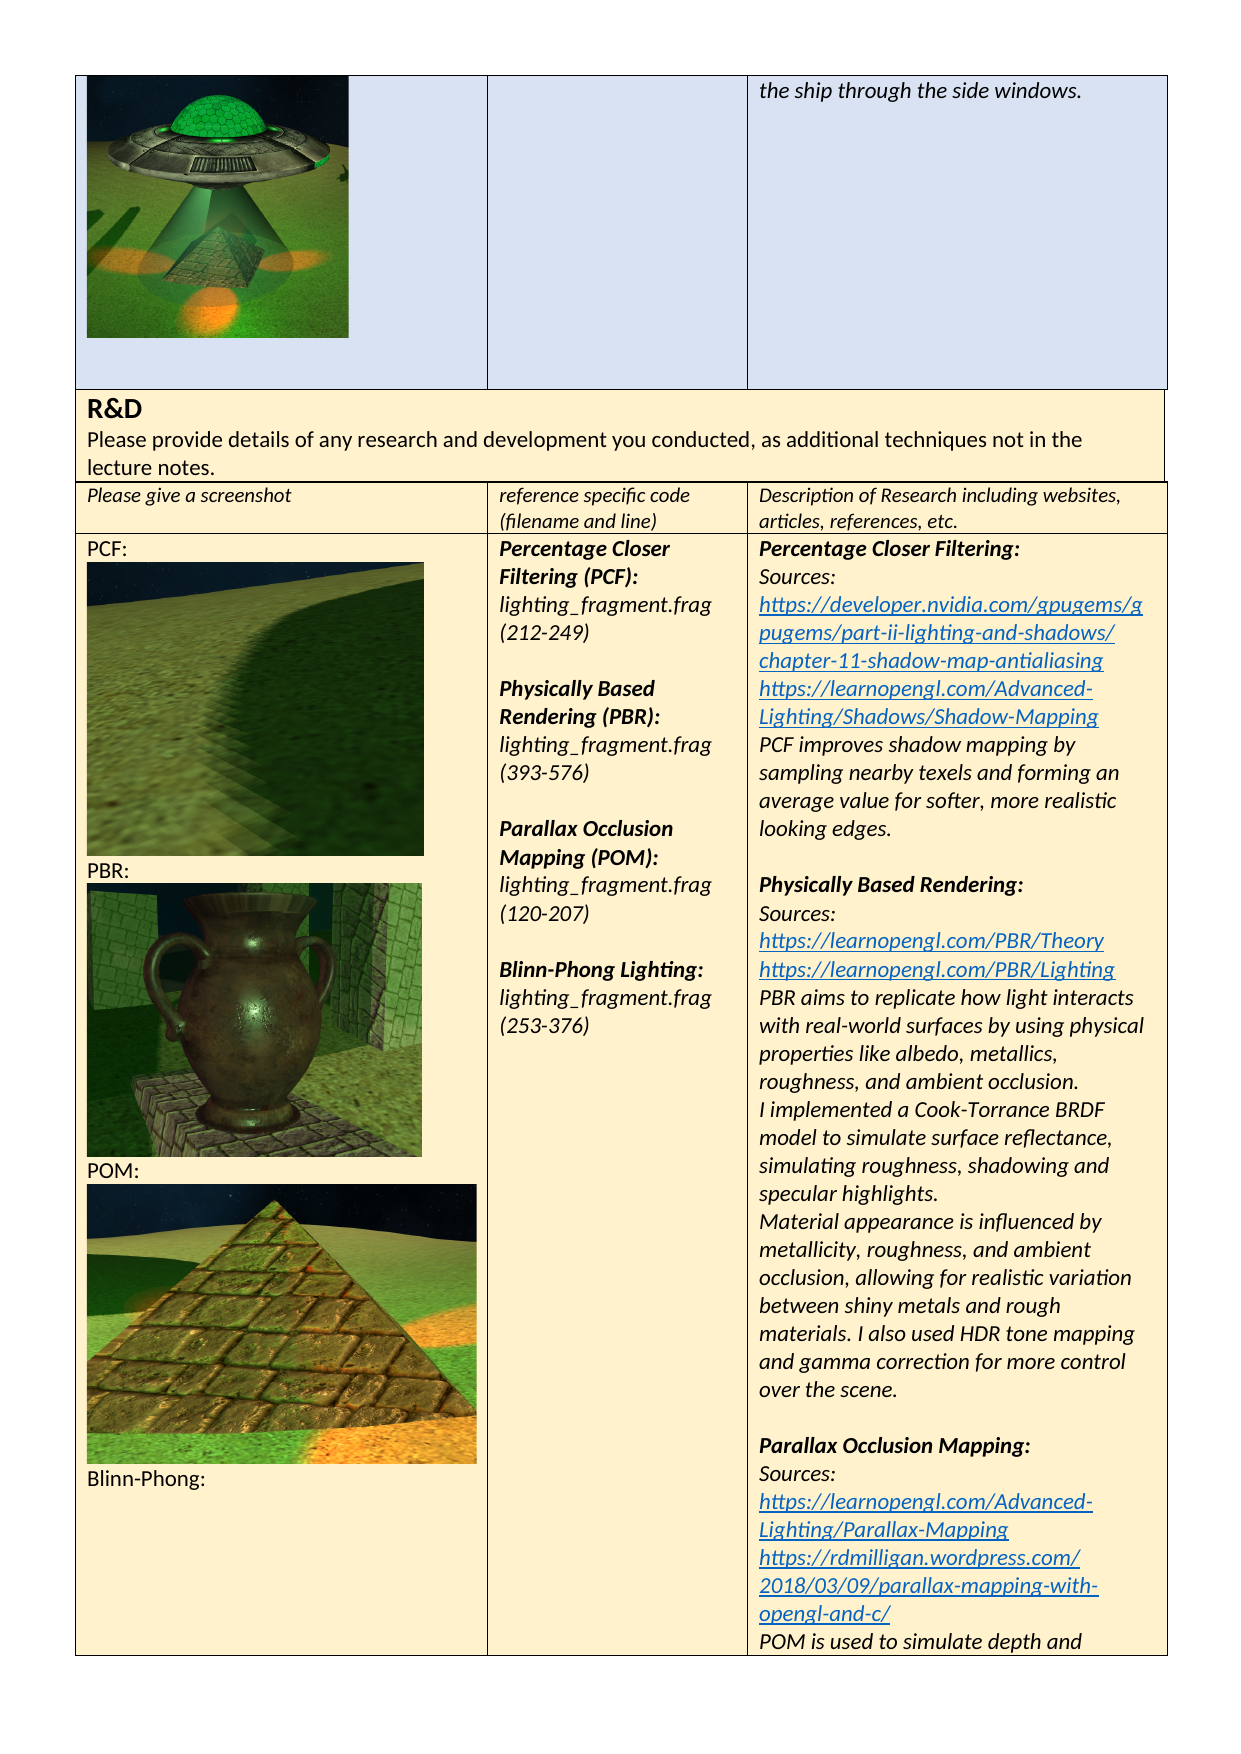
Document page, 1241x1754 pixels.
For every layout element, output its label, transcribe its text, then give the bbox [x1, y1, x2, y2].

picture [86, 883, 422, 1157]
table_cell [748, 76, 1167, 389]
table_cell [488, 76, 747, 389]
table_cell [76, 534, 487, 1655]
table_cell Description of Research including websites, articles, references, etc. [748, 483, 1167, 533]
table_cell reference specific code (filename and line) [488, 483, 747, 533]
picture [86, 562, 424, 856]
table_cell Please give a screenshot [76, 483, 487, 533]
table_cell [748, 534, 1167, 1655]
table_cell R&D Please provide details of any research and development you conducted, as additional techniques not in the lecture notes. [76, 390, 1164, 481]
picture [86, 76, 349, 338]
table_cell [76, 76, 487, 389]
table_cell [488, 534, 747, 1655]
picture [86, 1184, 477, 1464]
